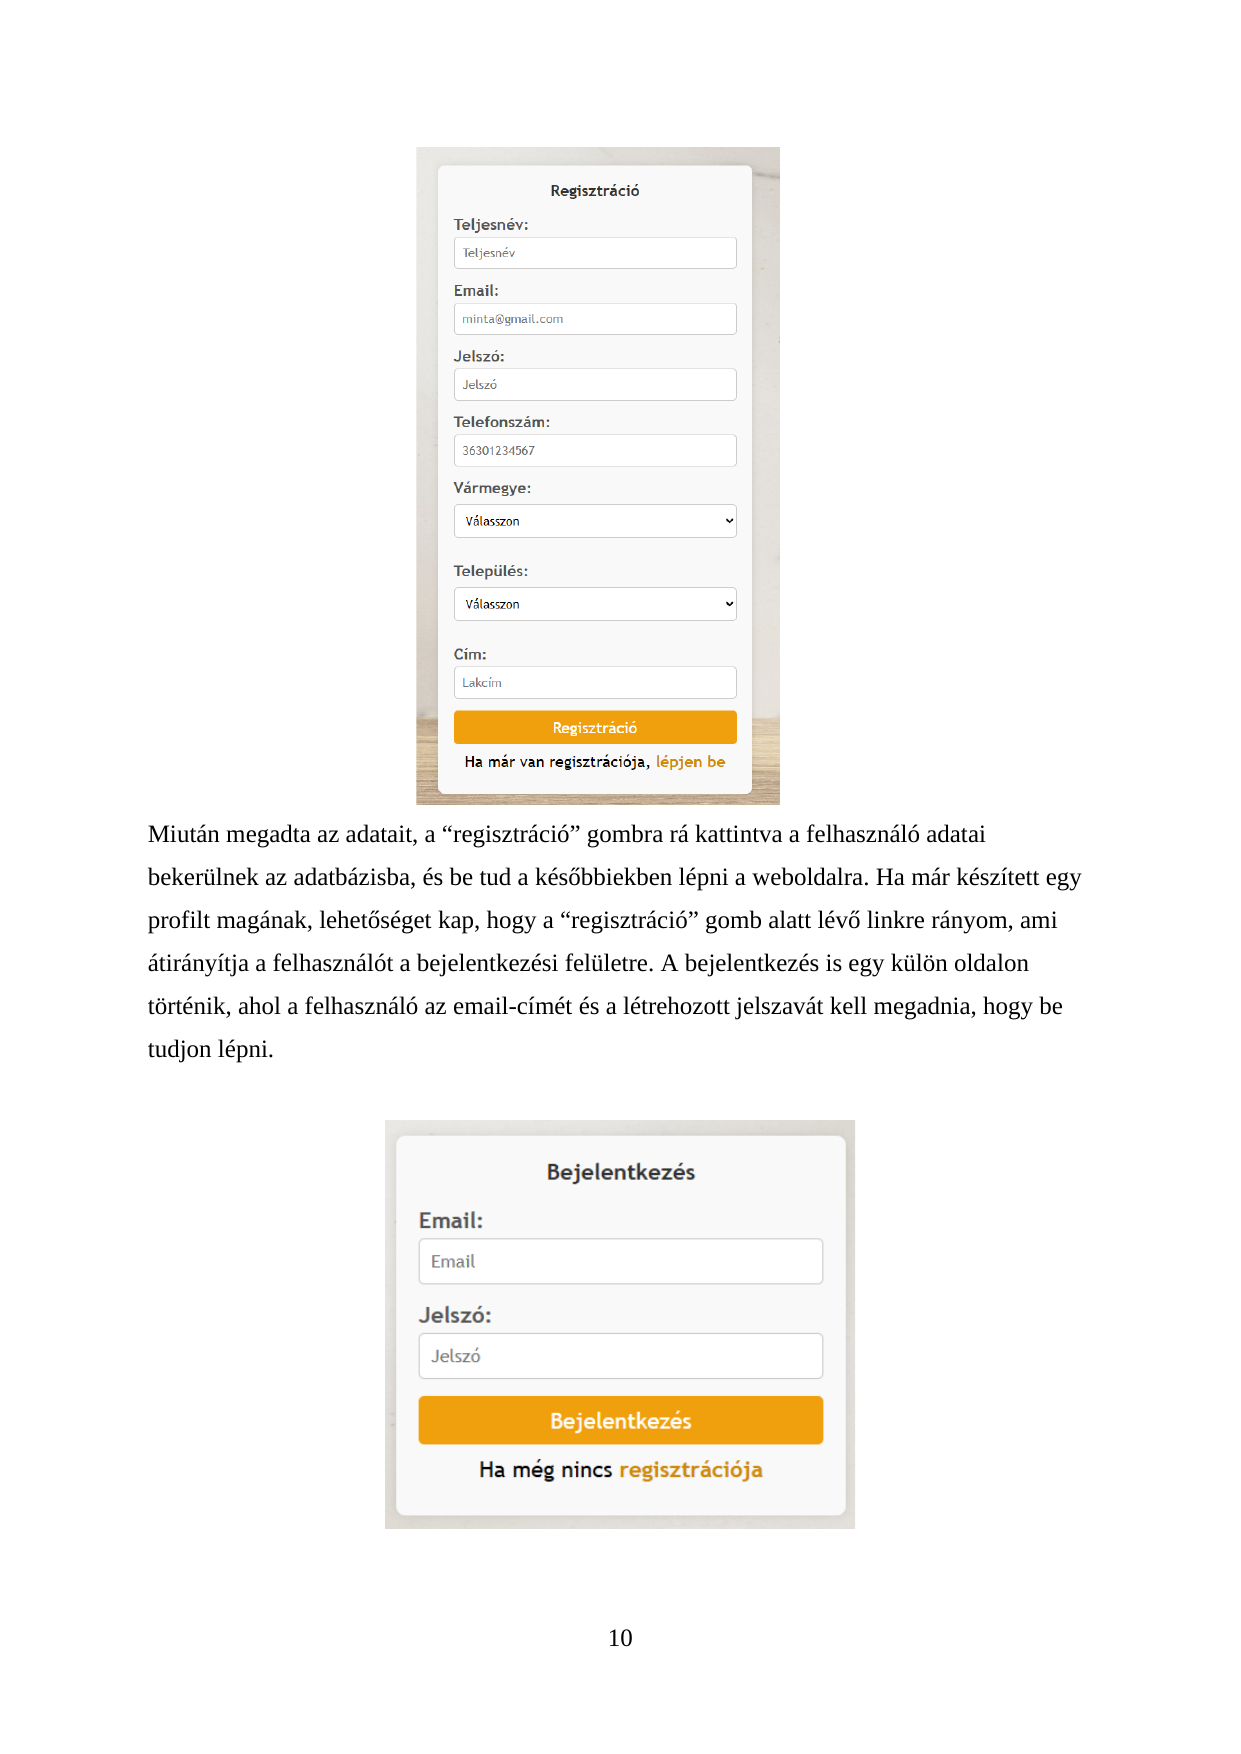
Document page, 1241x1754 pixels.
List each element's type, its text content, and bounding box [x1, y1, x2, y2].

picture [385, 1120, 856, 1529]
picture [416, 147, 824, 805]
text Miután megadta az adatait, a “regisztráció” gombra rá kattintva a felhasználó adatai bekerülnek az adatbázisba, és be tud a későbbiekben lépni a weboldalra. Ha már készített egy profilt magának, lehetőséget kap, hogy a “regisztráció” gomb alatt lévő linkre rányom, ami átirányítja a felhasználót a bejelentkezési felületre. A bejelentkezés is egy külön oldalon történik, ahol a felhasználó az email-címét és a létrehozott jelszavát kell megadnia, hogy be tudjon lépni. [148, 819, 1092, 1063]
